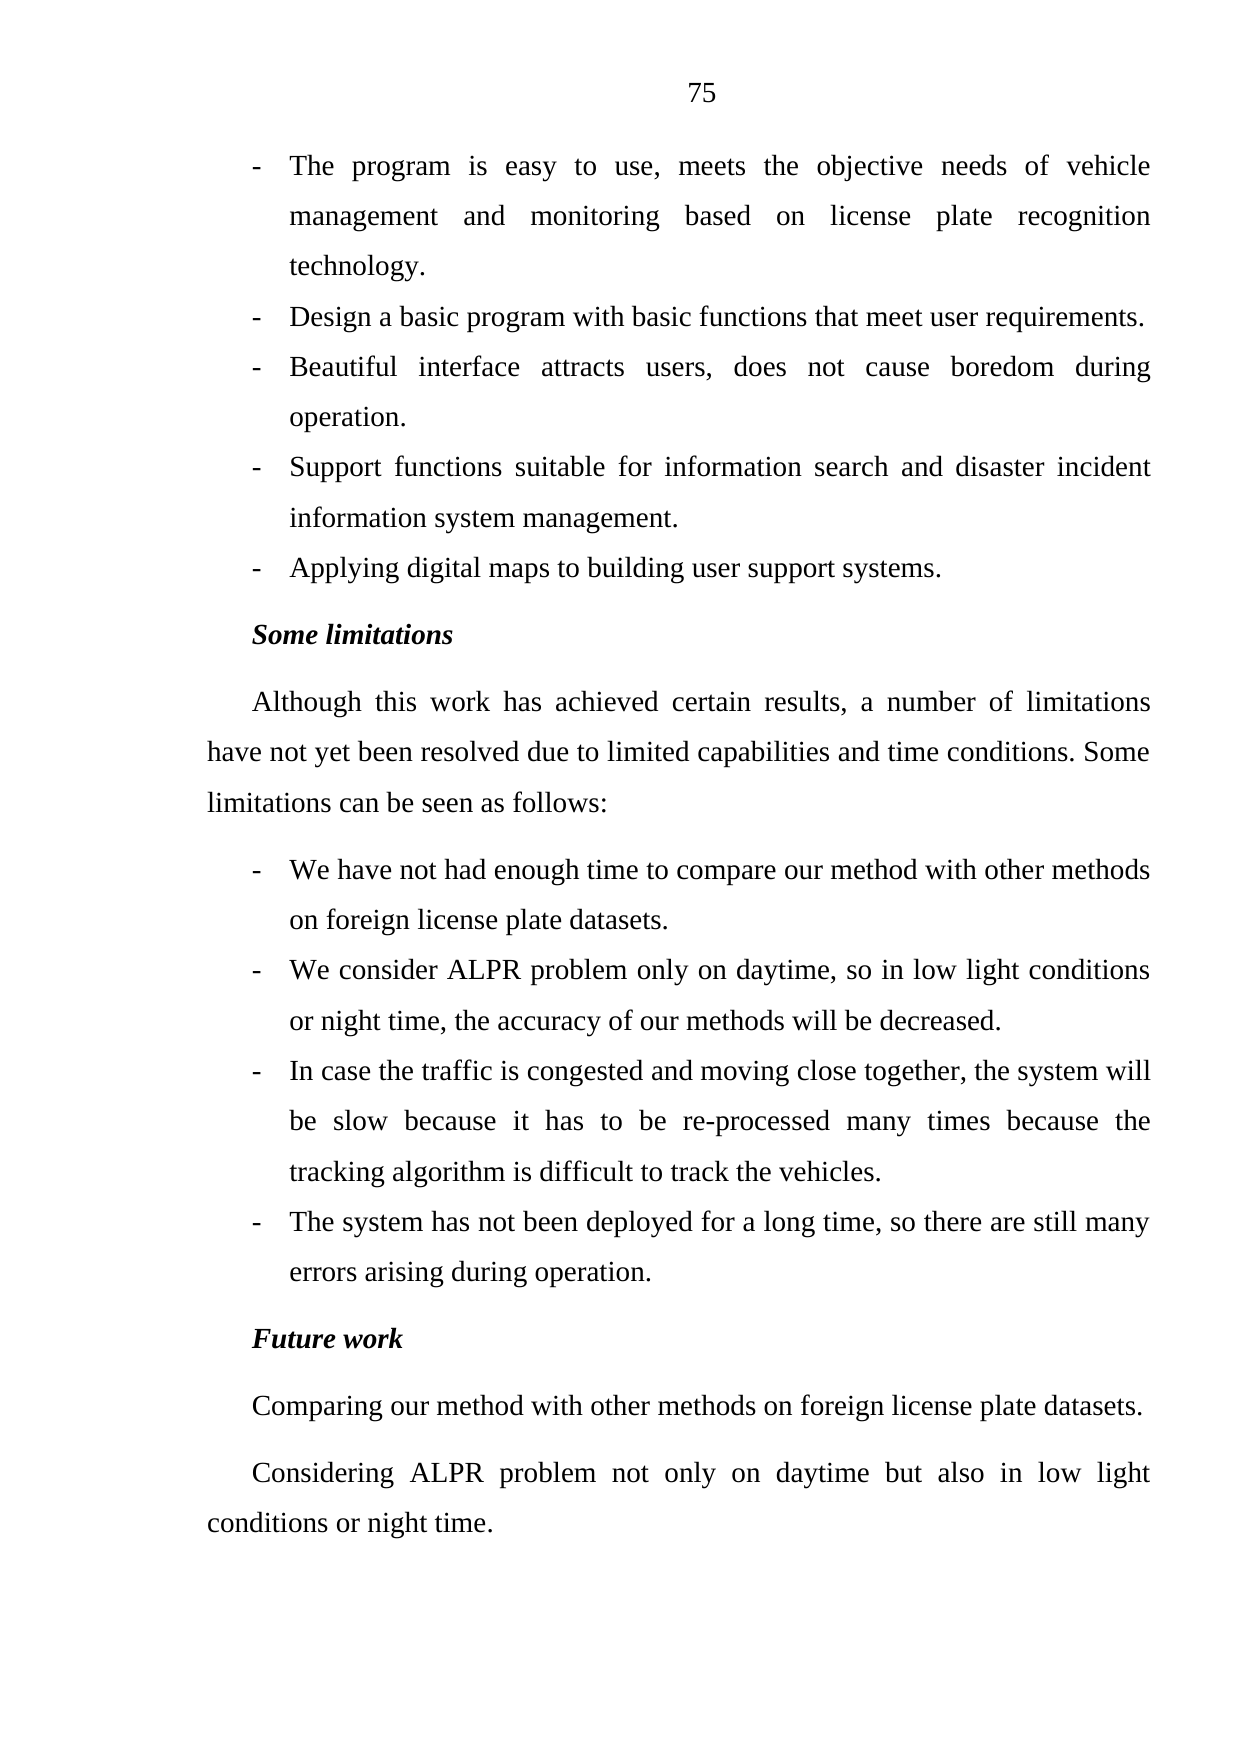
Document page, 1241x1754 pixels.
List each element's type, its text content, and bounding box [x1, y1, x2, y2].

list The program is easy to use, meets the objective needs of vehicle management and monitoring based on license plate recognition technology. [252, 148, 1152, 282]
text Considering ALPR problem not only on daytime but also in low light conditions or night time. [207, 1455, 1152, 1539]
list The system has not been deployed for a long time, so there are still many errors arising during operation. [252, 1204, 1152, 1288]
text Comparing our method with other methods on foreign license plate datasets. [207, 1388, 1152, 1422]
list Applying digital maps to building user support systems. [252, 550, 1152, 584]
text Although this work has achieved certain results, a number of limitations have not yet been resolved due to limited capabilities and time conditions. Some limitations can be seen as follows: [207, 684, 1152, 818]
list In case the traffic is congested and moving close together, the system will be slow because it has to be re-processed many times because the tracking algorithm is difficult to track the vehicles. [252, 1053, 1152, 1187]
list We have not had enough time to compare our method with other methods on foreign license plate datasets. [252, 852, 1152, 936]
list Beautiful interface attracts users, does not cause boredom during operation. [252, 349, 1152, 433]
list Support functions suitable for information search and disaster incident information system management. [252, 449, 1152, 533]
list Design a basic program with basic functions that meet user requirements. [252, 299, 1152, 332]
text Future work [207, 1321, 1152, 1355]
text Some limitations [207, 617, 1152, 651]
list We consider ALPR problem only on daytime, so in low light conditions or night time, the accuracy of our methods will be decreased. [252, 952, 1152, 1036]
